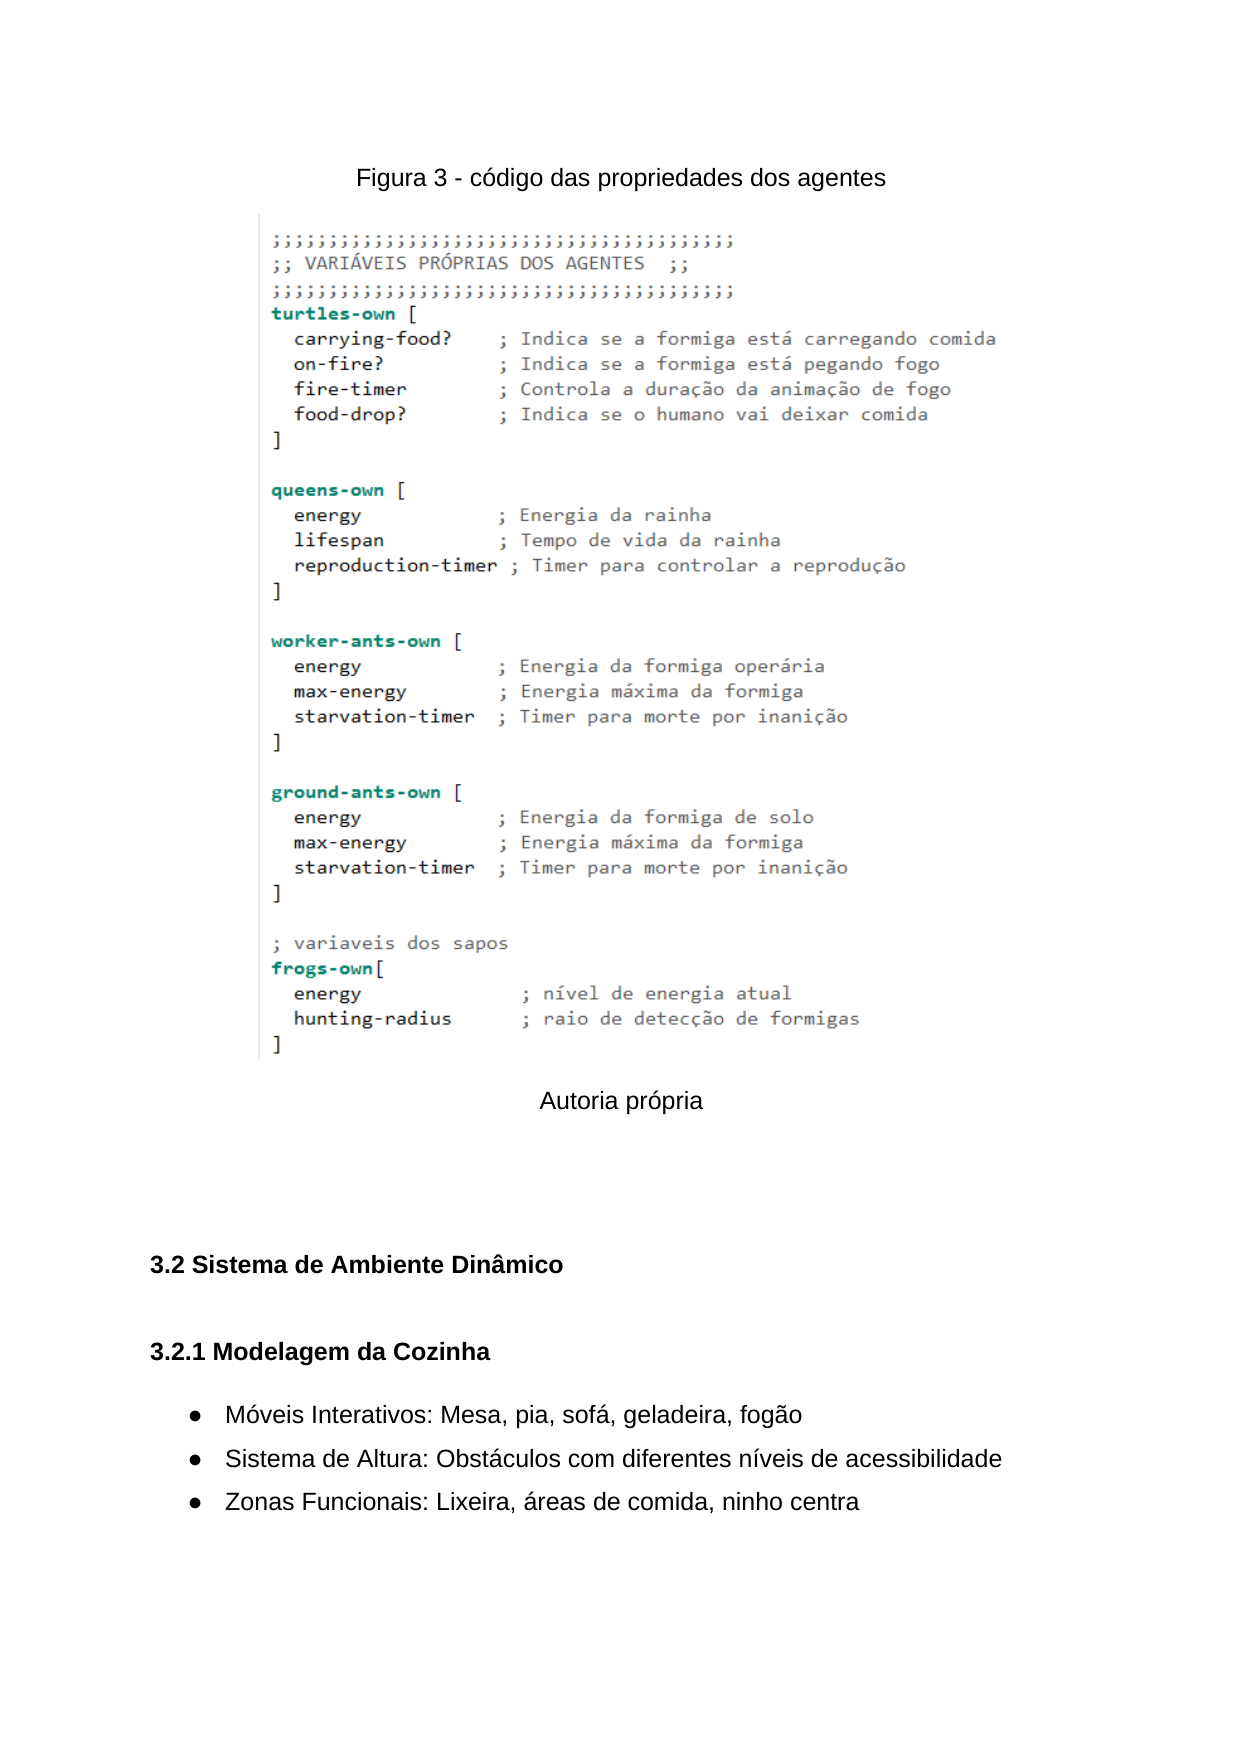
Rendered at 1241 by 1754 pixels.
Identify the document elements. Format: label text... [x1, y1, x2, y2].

picture [256, 214, 1062, 1060]
list Sistema de Altura: Obstáculos com diferentes níveis de acessibilidade [187, 1444, 1090, 1472]
list Móveis Interativos: Mesa, pia, sofá, geladeira, fogão [187, 1401, 1090, 1429]
table_cell Autoria própria [152, 1076, 1091, 1125]
list Zonas Funcionais: Lixeira, áreas de comida, ninho centra [187, 1487, 1090, 1516]
table_cell [152, 204, 1091, 1073]
table_header Figura 3 - código das propriedades dos agentes [152, 152, 1091, 202]
subtitle 3.2 Sistema de Ambiente Dinâmico 3.2.1 Modelagem da Cozinha [150, 1250, 1090, 1365]
